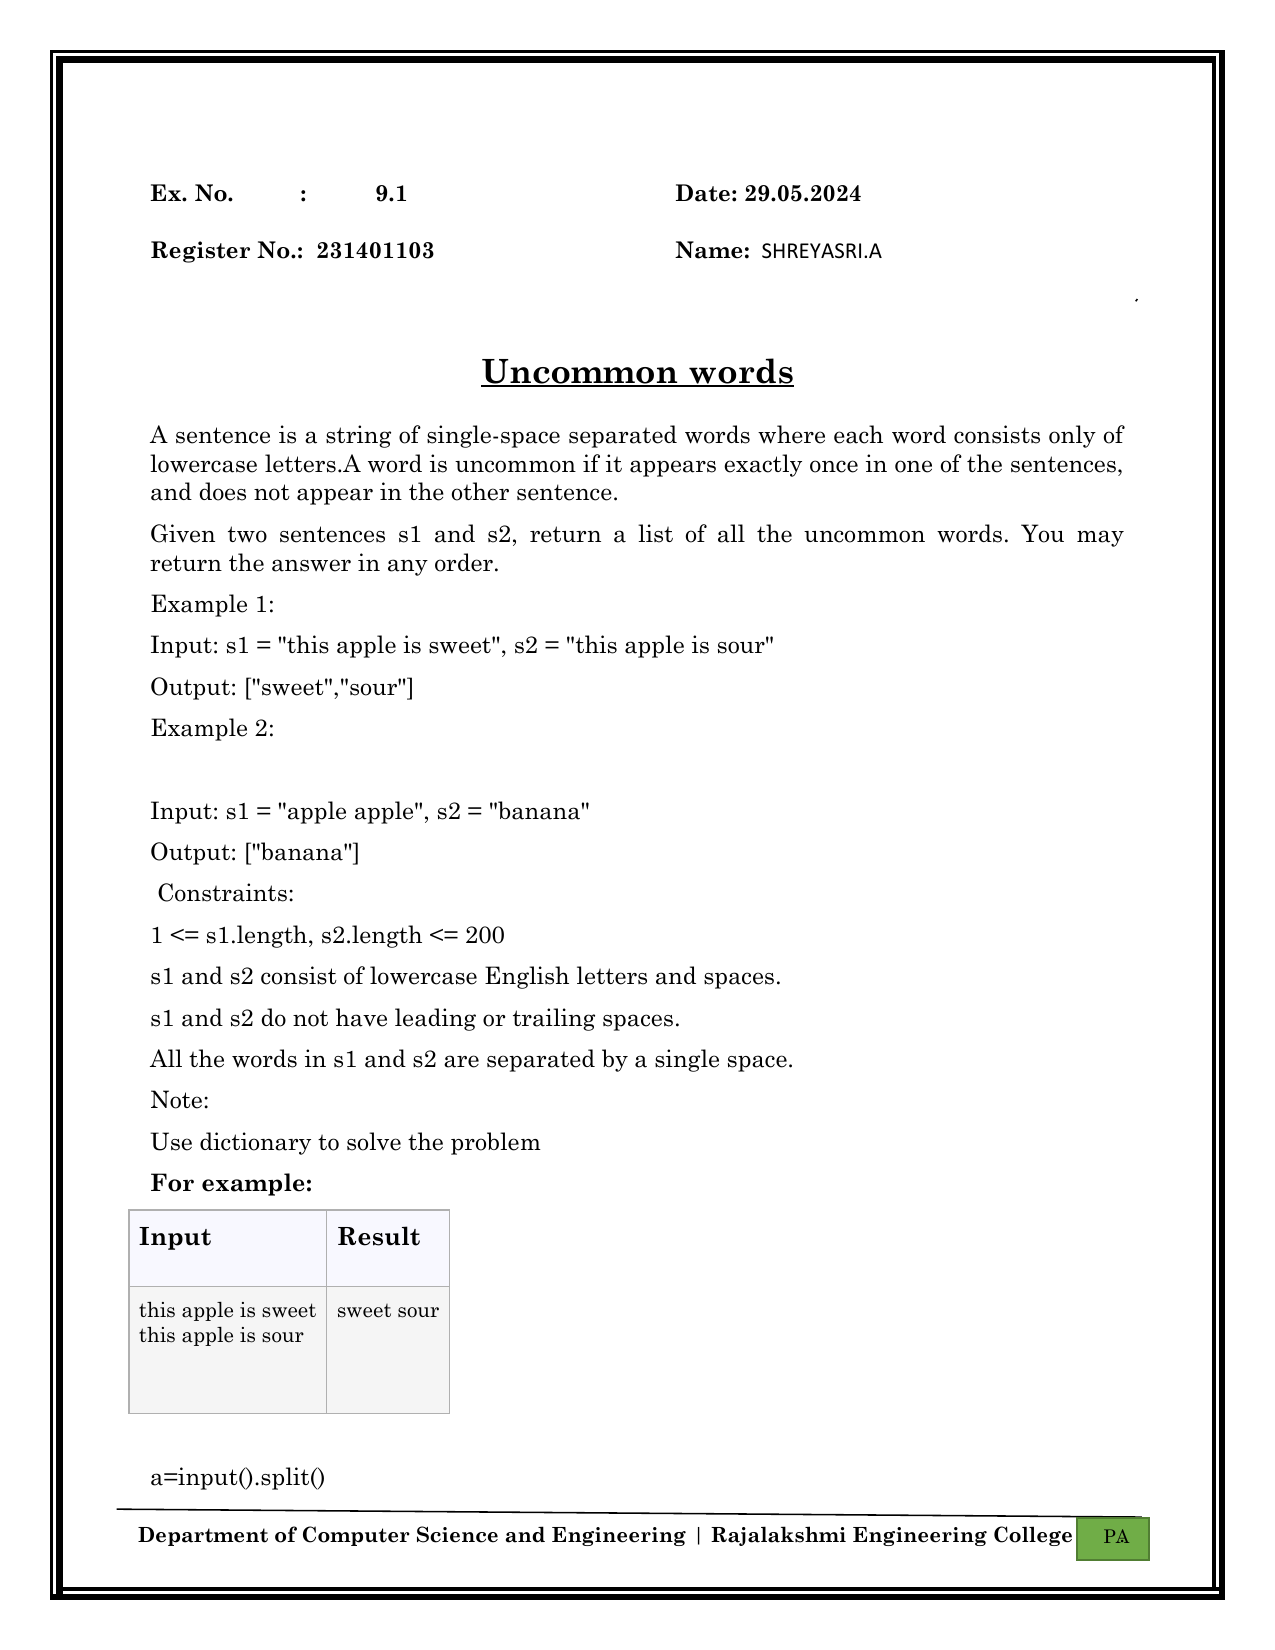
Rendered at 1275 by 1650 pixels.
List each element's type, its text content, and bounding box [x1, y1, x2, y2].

text Example 2: [150, 713, 1125, 742]
text Uncommon words [150, 350, 1125, 390]
text Register No.: 231401103 Name: SHREYASRI.A [150, 236, 1125, 264]
text s1 and s2 consist of lowercase English letters and spaces. [150, 961, 1125, 990]
text Ex. No. : 9.1 Date: 29.05.2024 [150, 179, 1125, 207]
text Example 1: [150, 589, 1125, 618]
text s1 and s2 do not have leading or trailing spaces. [150, 1002, 1125, 1031]
text Note: [150, 1085, 1125, 1114]
text Output: ["sweet","sour"] [150, 671, 1125, 700]
text a=input().split() [150, 1462, 1125, 1491]
text Given two sentences s1 and s2, return a list of all the uncommon words. You may return the answer in any order. [150, 518, 1125, 576]
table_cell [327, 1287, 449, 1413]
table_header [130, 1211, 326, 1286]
text For example: [150, 1168, 1125, 1197]
text 1 <= s1.length, s2.length <= 200 [150, 919, 1125, 948]
text Input: s1 = "apple apple", s2 = "banana" [150, 796, 1125, 824]
text Constraints: [150, 878, 1125, 907]
text All the words in s1 and s2 are separated by a single space. [150, 1044, 1125, 1072]
text Output: ["banana"] [150, 837, 1125, 866]
text A sentence is a string of single-space separated words where each word consists only of lowercase letters.A word is uncommon if it appears exactly once in one of the sentences, and does not appear in the other sentence. [150, 419, 1125, 506]
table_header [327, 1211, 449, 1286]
text Input: s1 = "this apple is sweet", s2 = "this apple is sour" [150, 630, 1125, 659]
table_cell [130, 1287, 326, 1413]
text Use dictionary to solve the problem [150, 1126, 1125, 1155]
